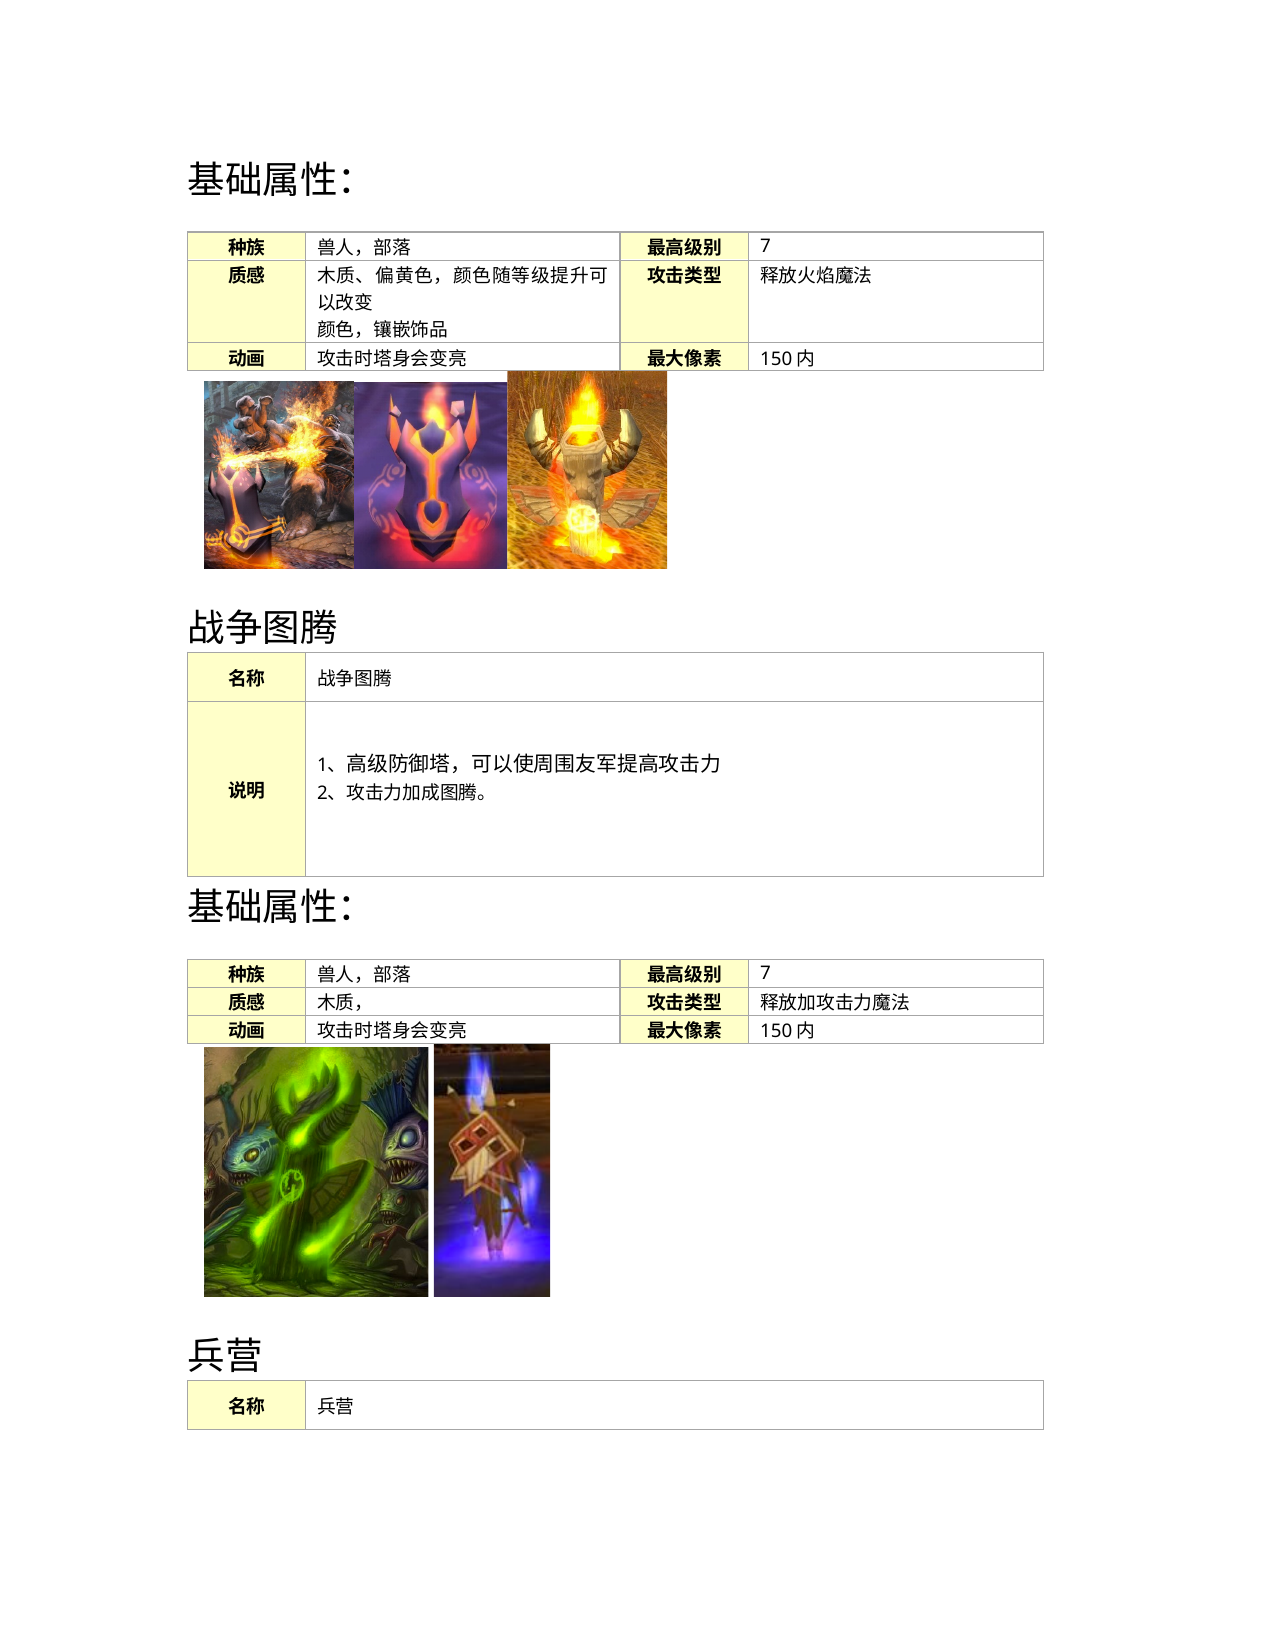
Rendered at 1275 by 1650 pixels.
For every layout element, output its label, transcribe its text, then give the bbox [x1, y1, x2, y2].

table_cell 攻击时塔身会变亮 [306, 1016, 619, 1043]
table_header 兵营 [306, 1381, 1043, 1429]
table_cell 木质， [306, 988, 619, 1015]
table_cell 攻击时塔身会变亮 [306, 343, 619, 370]
table_cell 释放加攻击力魔法 [749, 988, 1043, 1015]
text 基础属性： [187, 150, 1087, 204]
text 兵营 [187, 1326, 1087, 1380]
table_cell 1、高级防御塔，可以使周围友军提高攻击力 2、攻击力加成图腾。 [306, 702, 1043, 876]
table_cell 说明 [188, 702, 305, 876]
table_header 兽人，部落 [306, 233, 619, 259]
table_header 最高级别 [621, 233, 748, 259]
picture [204, 1047, 429, 1297]
table_cell 动画 [188, 343, 305, 370]
table_header 名称 [188, 1381, 305, 1429]
table_header 7 [749, 960, 1043, 987]
table_header 最高级别 [621, 960, 748, 987]
table_header 战争图腾 [306, 653, 1043, 701]
picture [433, 1044, 550, 1297]
table_cell 最大像素 [621, 343, 748, 370]
table_cell 攻击类型 [621, 988, 748, 1015]
text 战争图腾 [187, 597, 1087, 652]
table_cell 释放火焰魔法 [749, 261, 1043, 342]
table_cell 木质、偏黄色，颜色随等级提升可以改变 颜色，镶嵌饰品 [306, 261, 619, 342]
table_cell 150内 [749, 343, 1043, 370]
table_cell 质感 [188, 261, 305, 342]
text 基础属性： [187, 877, 1087, 931]
picture [204, 371, 668, 569]
table_header 种族 [188, 960, 305, 987]
table_header 7 [749, 233, 1043, 259]
table_cell 动画 [188, 1016, 305, 1043]
table_header 名称 [188, 653, 305, 701]
table_cell 攻击类型 [621, 261, 748, 342]
table_cell 最大像素 [621, 1016, 748, 1043]
table_header 种族 [188, 233, 305, 259]
table_cell 150内 [749, 1016, 1043, 1043]
table_header 兽人，部落 [306, 960, 619, 987]
table_cell 质感 [188, 988, 305, 1015]
